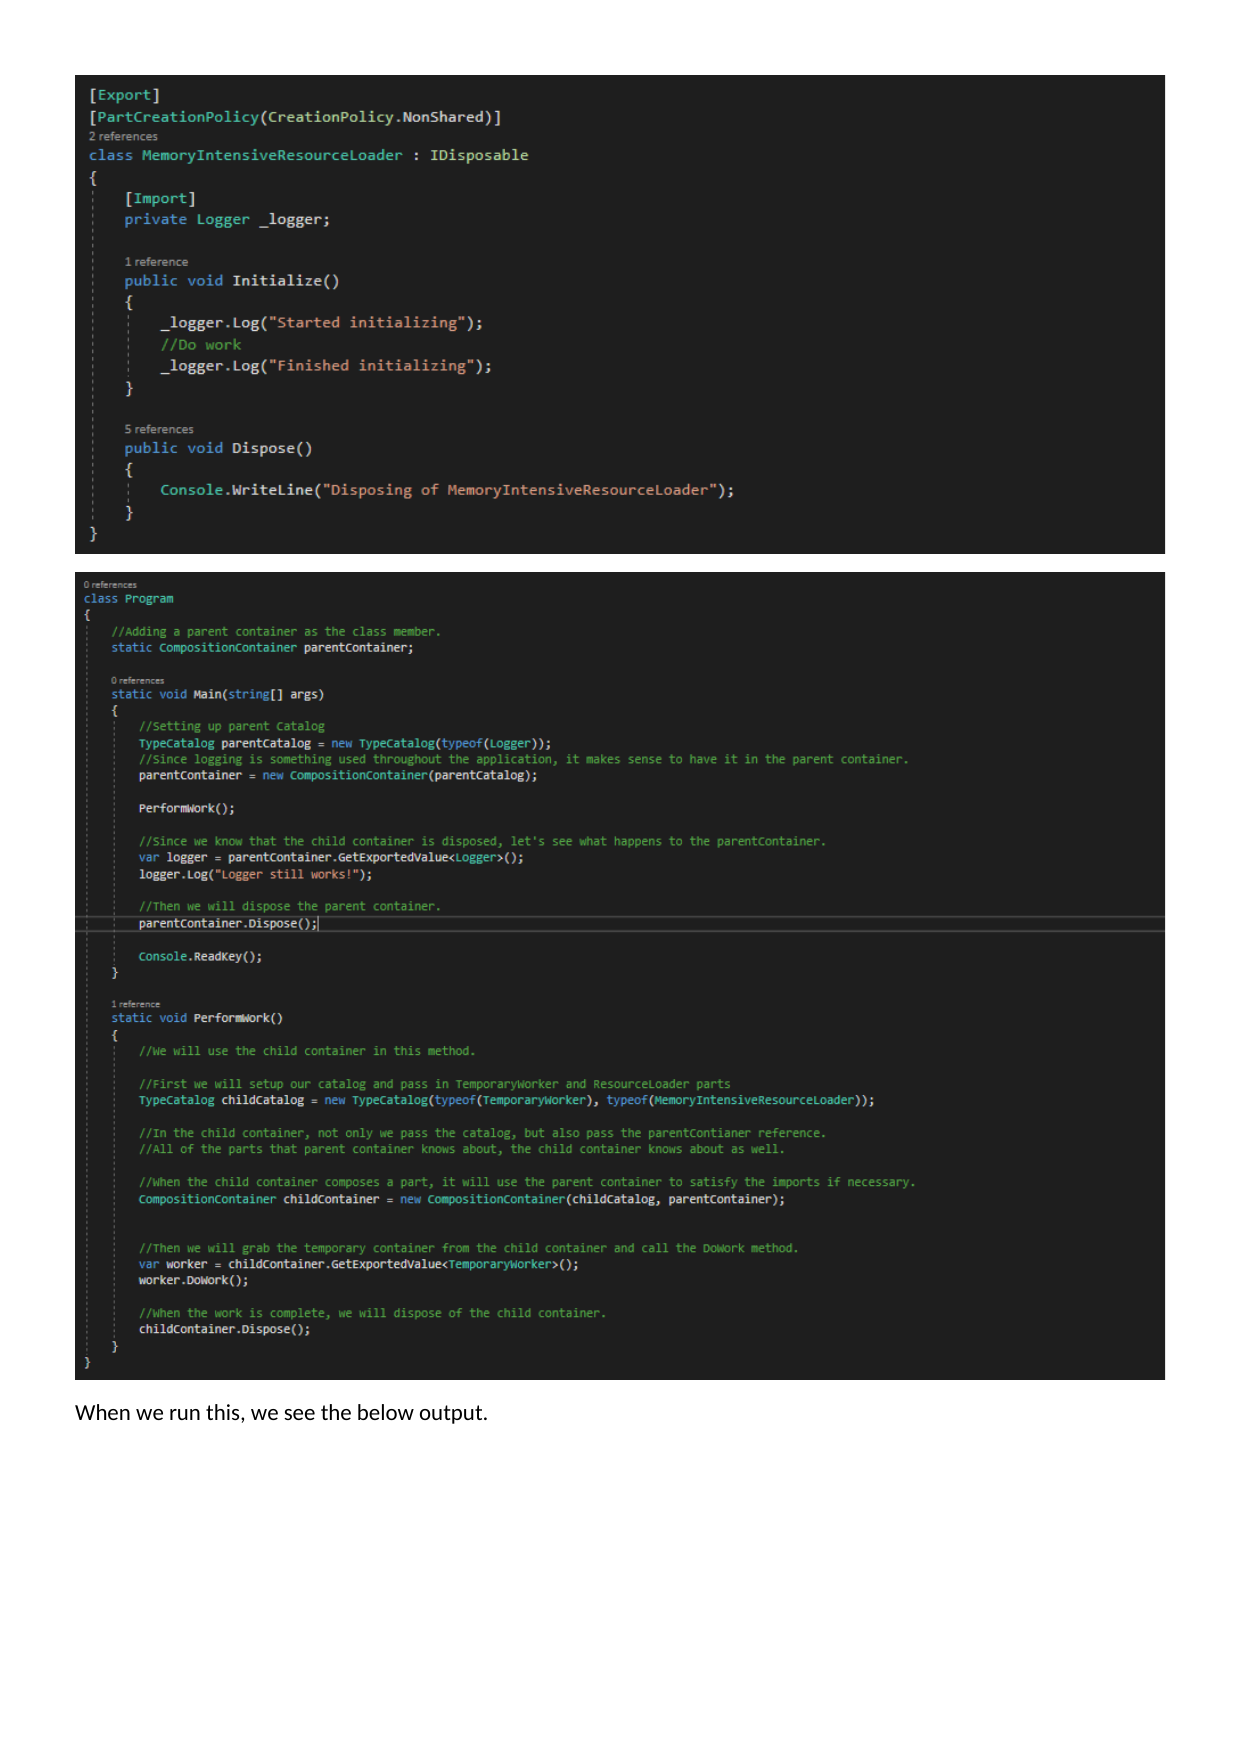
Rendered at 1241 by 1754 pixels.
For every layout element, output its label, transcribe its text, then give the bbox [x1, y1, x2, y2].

picture [75, 572, 1166, 1380]
picture [75, 75, 1166, 554]
text When we run this, we see the below output. [75, 1398, 1165, 1426]
